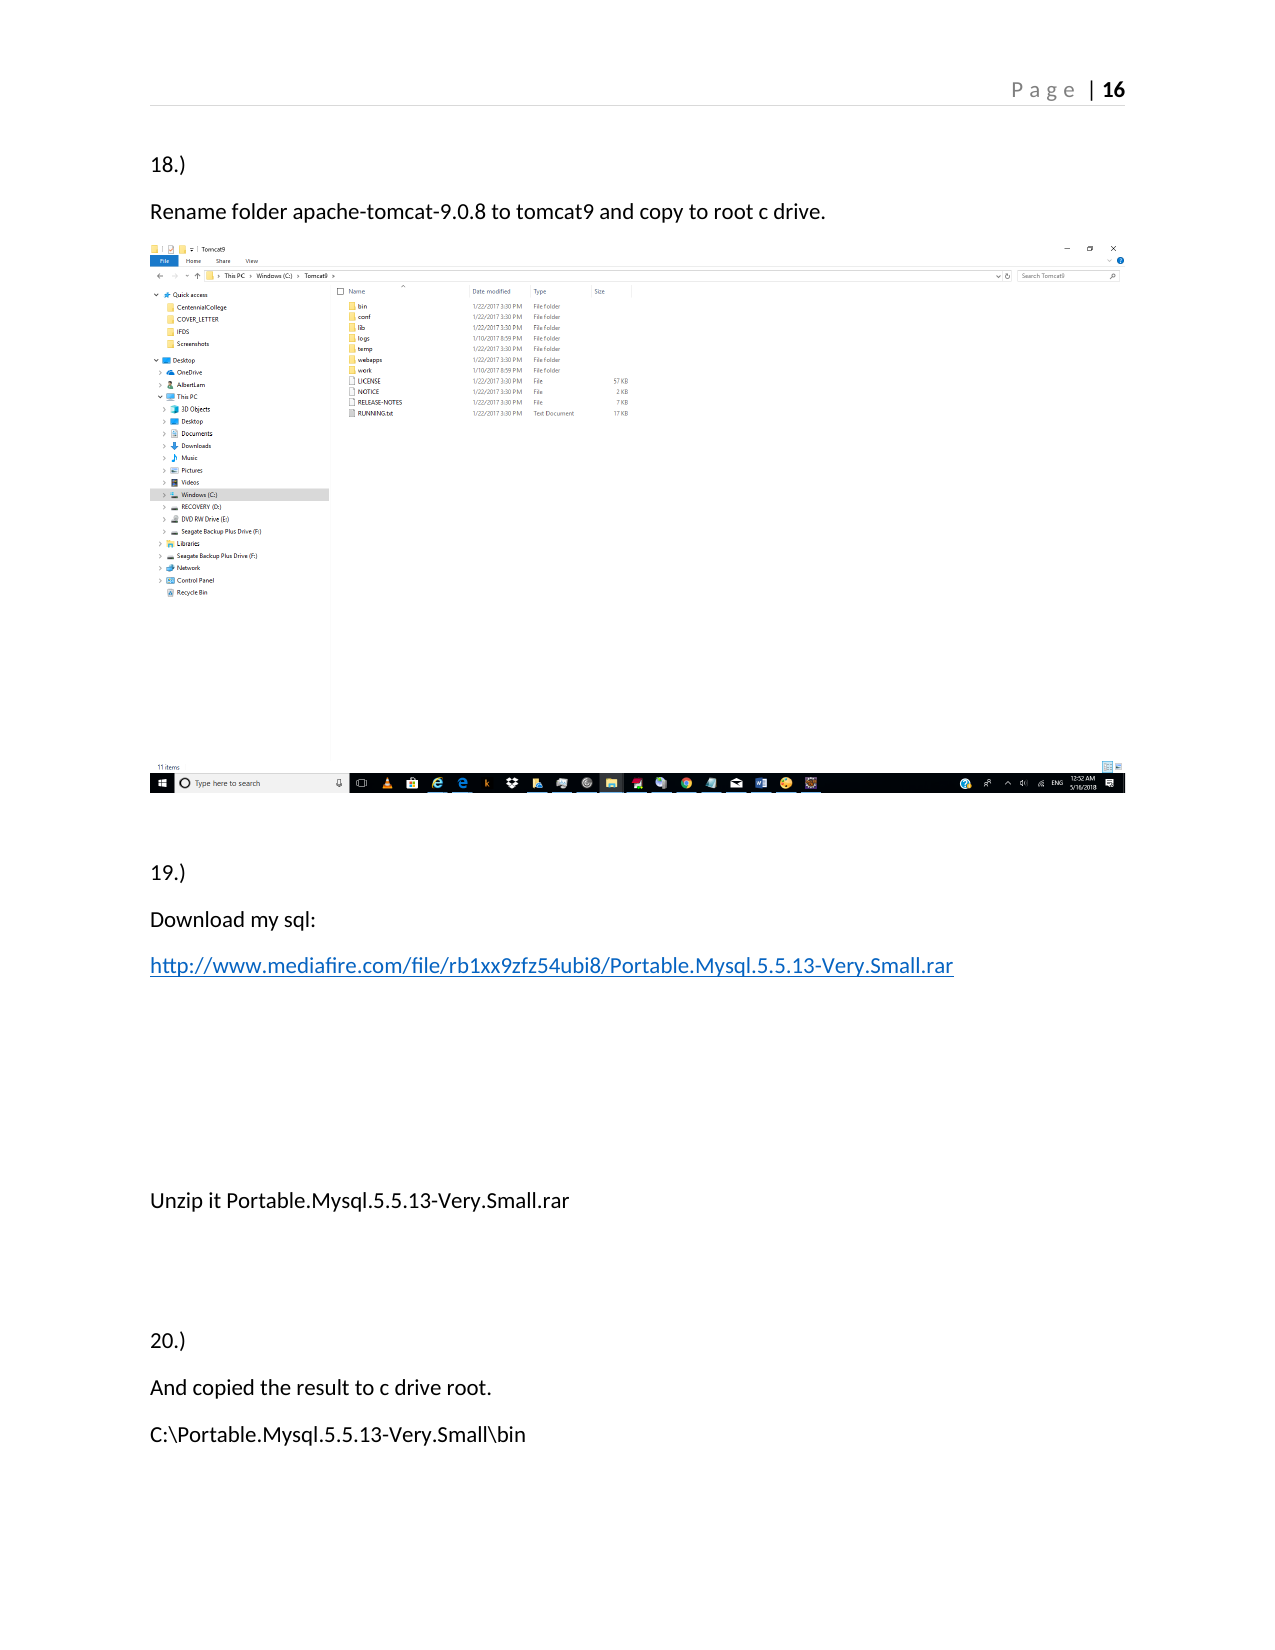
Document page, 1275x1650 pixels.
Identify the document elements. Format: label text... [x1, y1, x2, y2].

text Rename folder apache-tomcat-9.0.8 to tomcat9 and copy to root c drive. [150, 197, 1125, 225]
text Unzip it Portable.Mysql.5.5.13-Very.Small.rar [150, 1186, 1125, 1214]
text And copied the result to c drive root. [150, 1373, 1125, 1402]
picture [150, 243, 1125, 793]
text 19.) [150, 858, 1125, 886]
text 20.) [150, 1327, 1125, 1355]
text C:\Portable.Mysql.5.5.13-Very.Small\bin [150, 1420, 1125, 1448]
text http://www.mediafire.com/file/rb1xx9zfz54ubi8/Portable.Mysql.5.5.13-Very.Small.rar [150, 952, 1125, 980]
text Download my sql: [150, 905, 1125, 933]
text 18.) [150, 150, 1125, 178]
